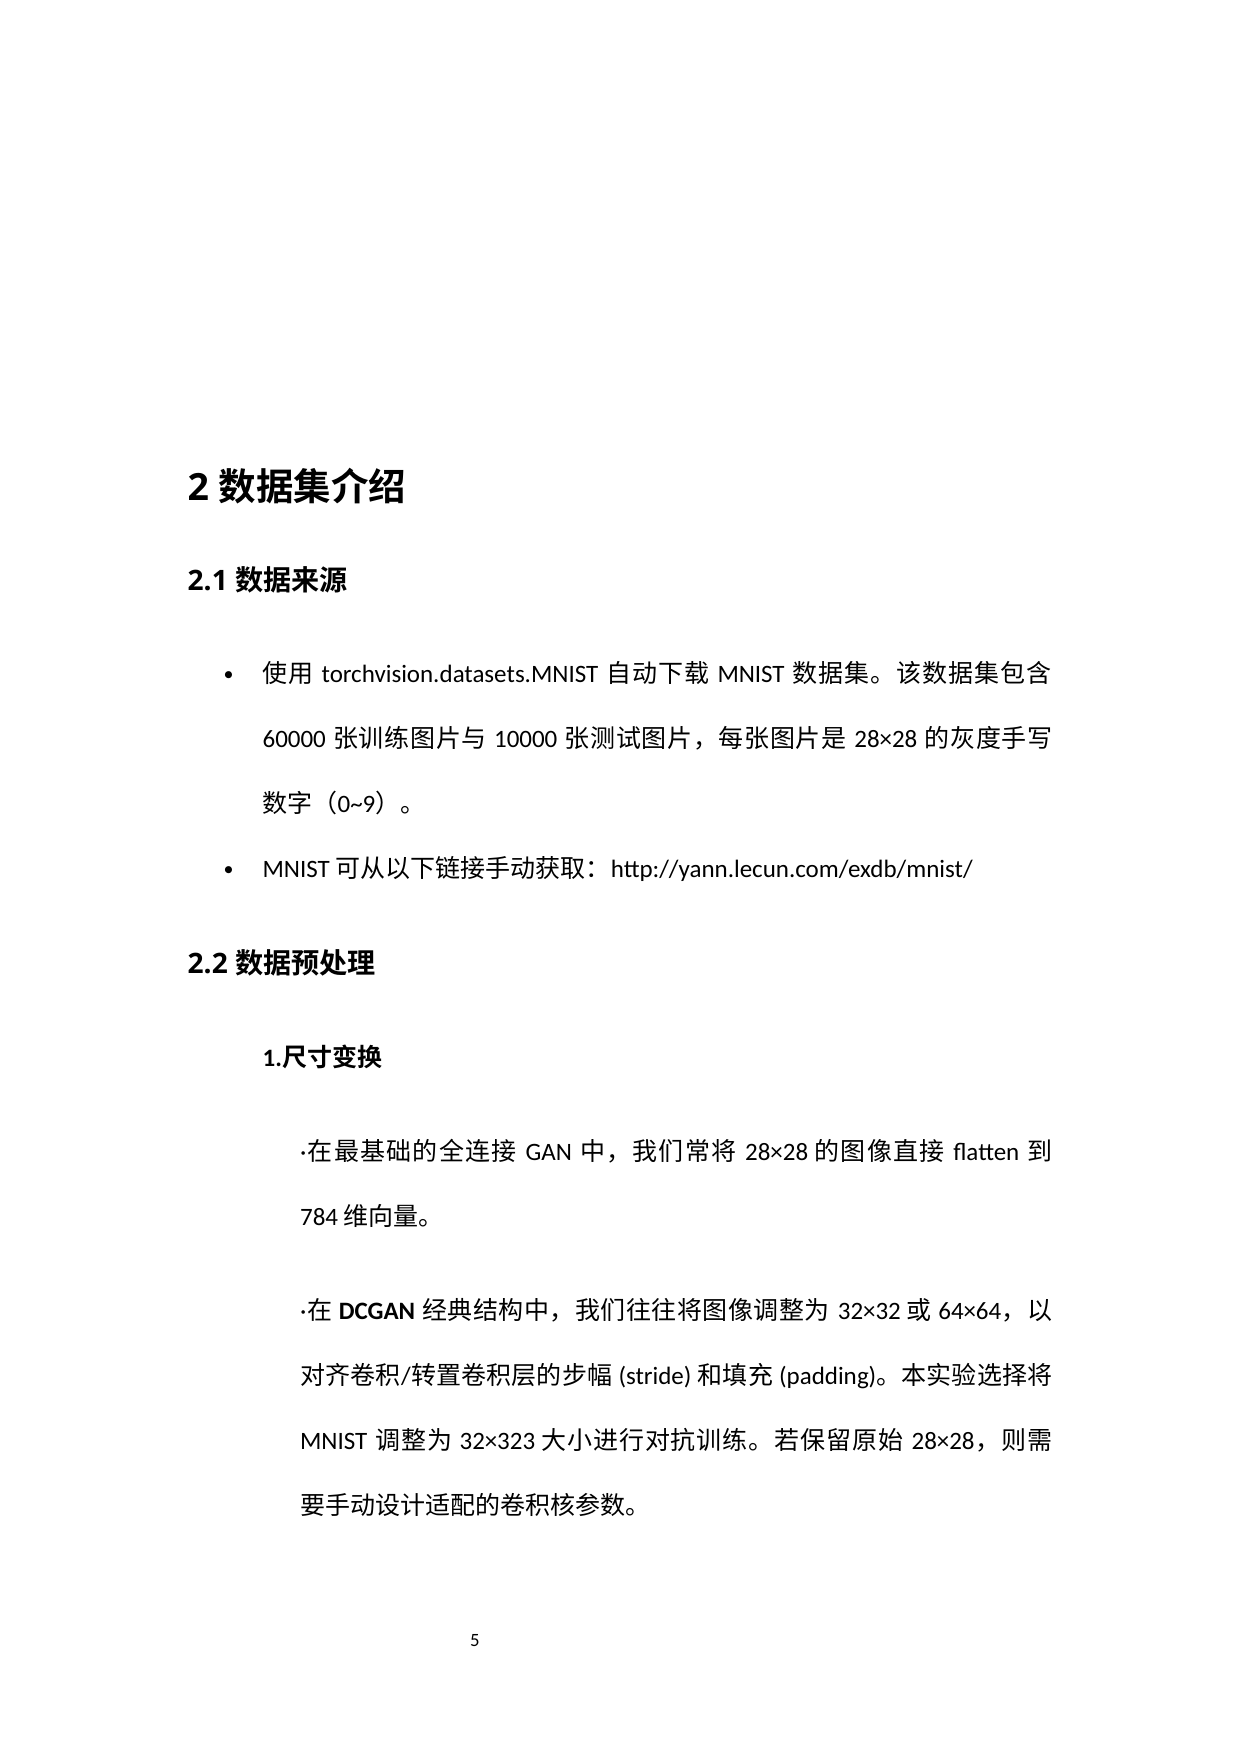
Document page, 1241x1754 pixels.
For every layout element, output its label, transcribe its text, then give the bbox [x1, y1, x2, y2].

subtitle 2.1 数据来源 [187, 545, 1053, 610]
list 使用 torchvision.datasets.MNIST 自动下载 MNIST 数据集。该数据集包含 60000 张训练图片与 10000 张测试图片，每张图片是 28×28 的灰度手写数字（0~9）。 [225, 639, 1053, 834]
text 1.尺寸变换 [262, 1023, 1053, 1088]
list ·在 DCGAN 经典结构中，我们往往将图像调整为 32×32或 64×64，以对齐卷积/转置卷积层的步幅 (stride) 和填充 (padding)。本实验选择将 MNIST 调整为 32×323大小进行对抗训练。若保留原始 28×28，则需要手动设计适配的卷积核参数。 [300, 1276, 1053, 1536]
subtitle 2.2 数据预处理 [187, 929, 1053, 994]
subtitle 2 数据集介绍 [187, 451, 1053, 516]
list ·在最基础的全连接 GAN 中，我们常将 28×28的图像直接 flatten 到 784 维向量。 [300, 1117, 1053, 1247]
list MNIST 可从以下链接手动获取：http://yann.lecun.com/exdb/mnist/ [225, 834, 1053, 899]
